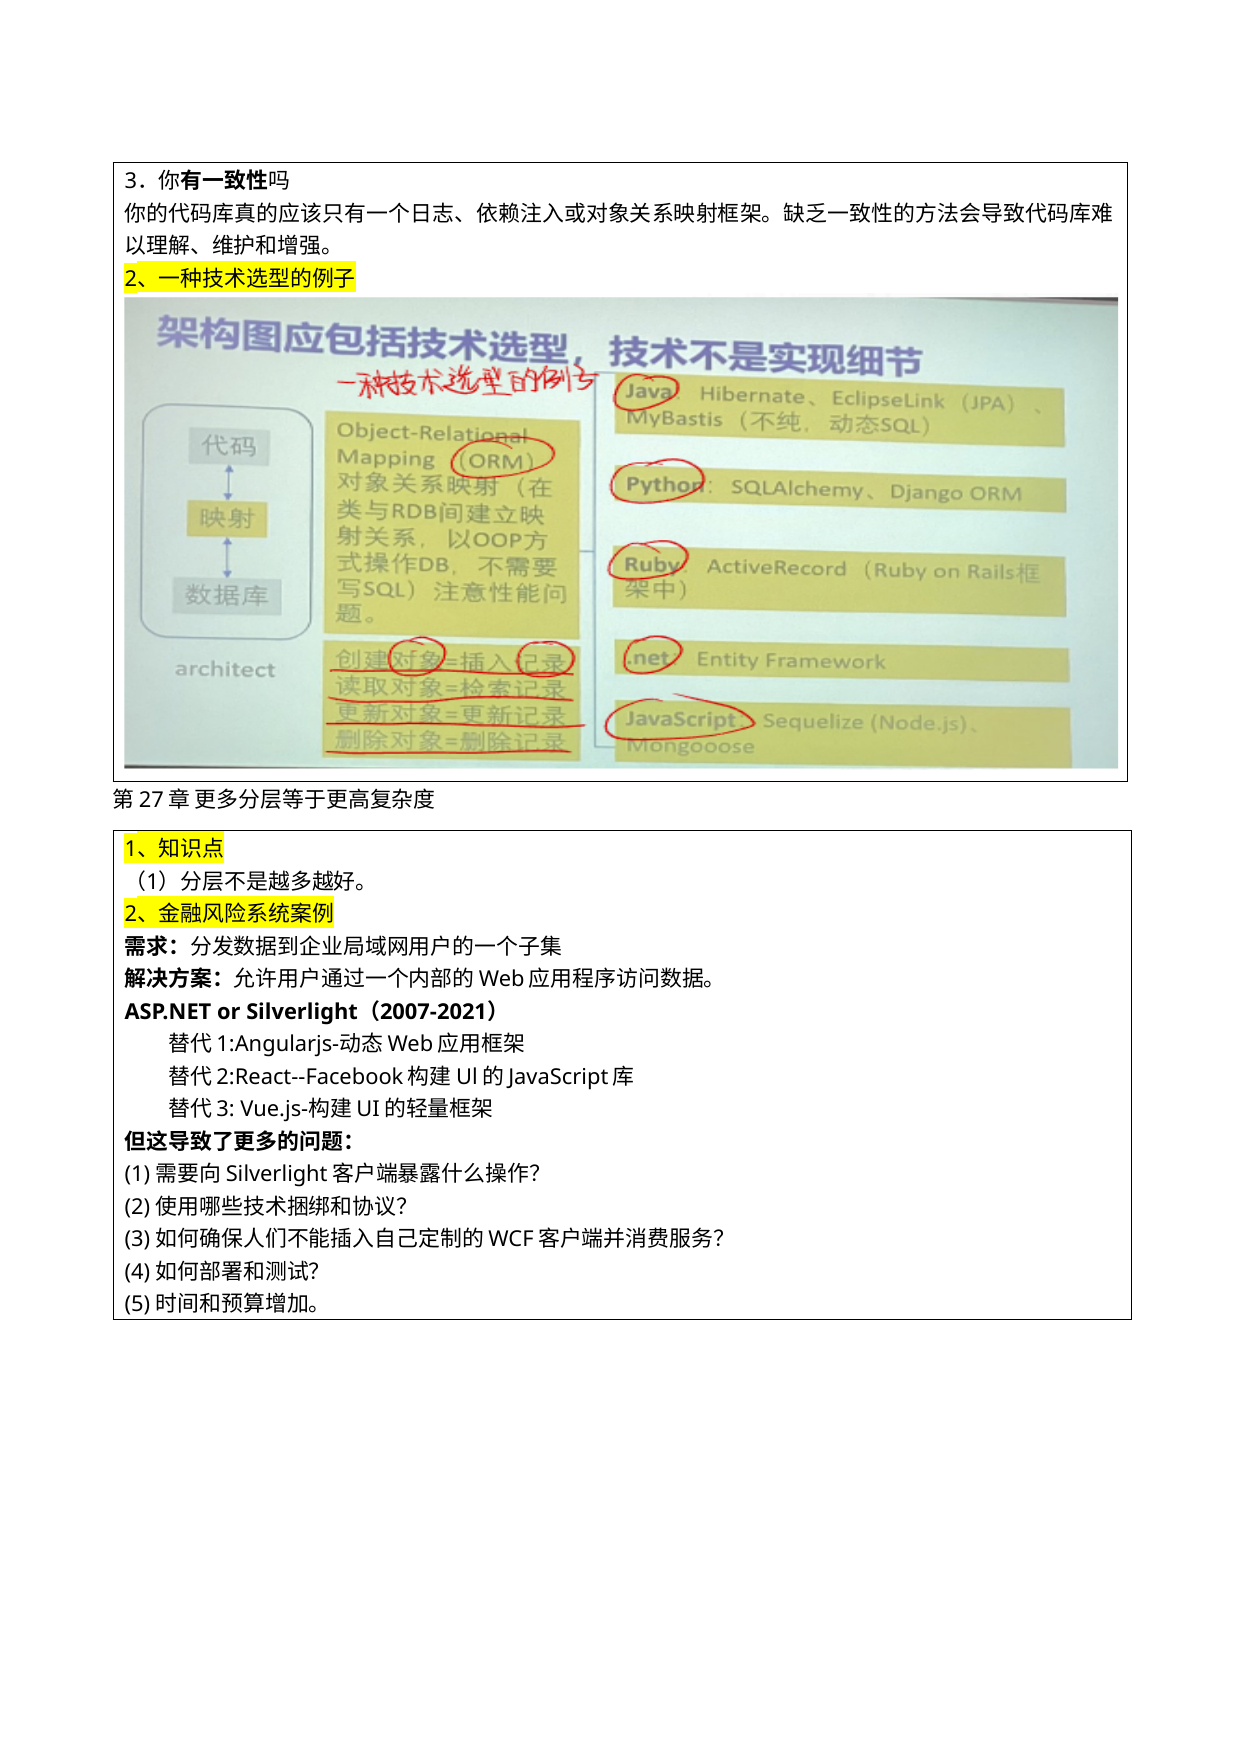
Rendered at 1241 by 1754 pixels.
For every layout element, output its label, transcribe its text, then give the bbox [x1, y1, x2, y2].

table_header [114, 163, 1127, 781]
subtitle 第27章 更多分层等于更高复杂度 [112, 782, 1128, 814]
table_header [114, 831, 1131, 1318]
picture [124, 293, 1119, 770]
